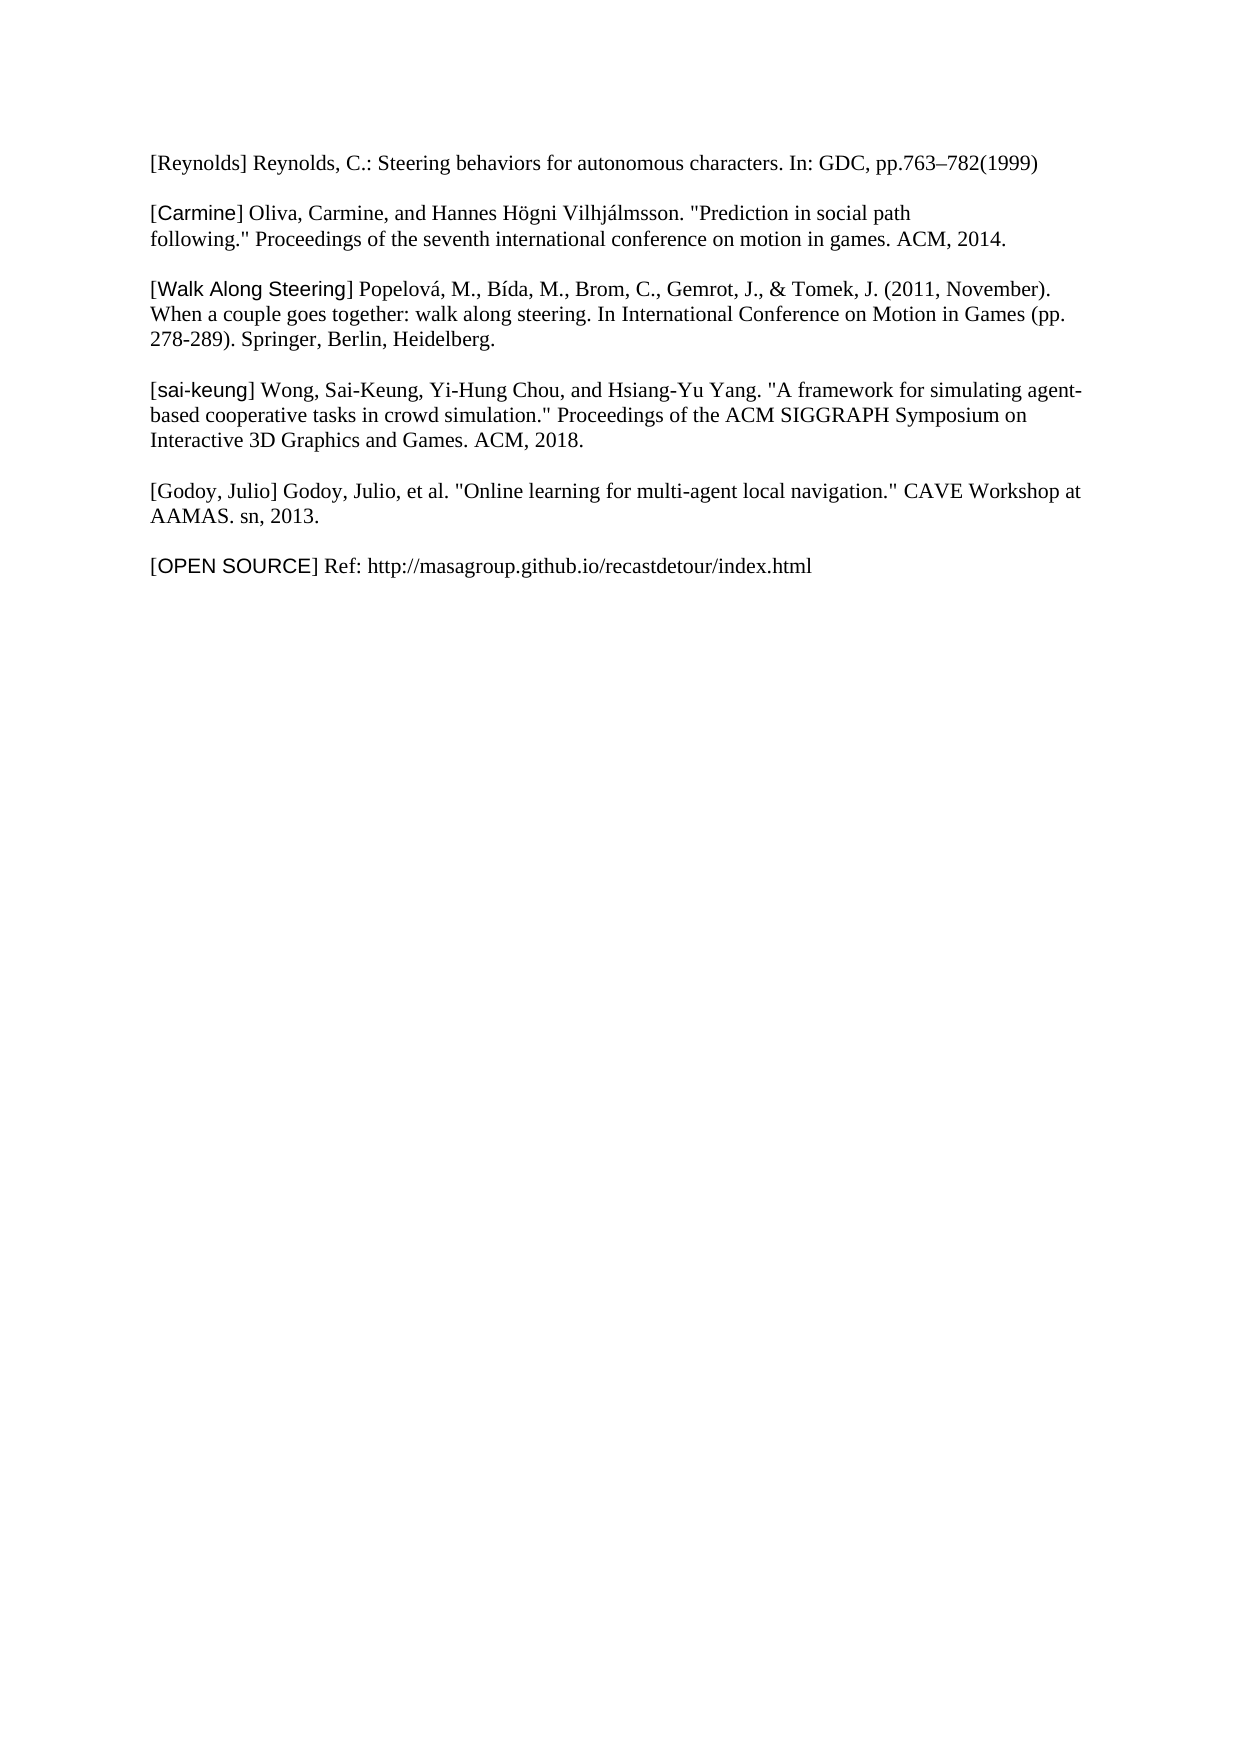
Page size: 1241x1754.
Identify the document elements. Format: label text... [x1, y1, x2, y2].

text [Godoy, Julio] Godoy, Julio, et al. "Online learning for multi-agent local navigation." CAVE Workshop at AAMAS. sn, 2013. [150, 478, 1090, 528]
text [sai-keung] Wong, Sai-Keung, Yi-Hung Chou, and Hsiang-Yu Yang. "A framework for simulating agent-based cooperative tasks in crowd simulation." Proceedings of the ACM SIGGRAPH Symposium on Interactive 3D Graphics and Games. ACM, 2018. [150, 377, 1090, 452]
text [Reynolds] Reynolds, C.: Steering behaviors for autonomous characters. In: GDC, pp.763–782(1999) [150, 150, 1090, 175]
text [Carmine] Oliva, Carmine, and Hannes Högni Vilhjálmsson. "Prediction in social path following." Proceedings of the seventh international conference on motion in games. ACM, 2014. [150, 200, 1090, 251]
text [Walk Along Steering] Popelová, M., Bída, M., Brom, C., Gemrot, J., & Tomek, J. (2011, November). When a couple goes together: walk along steering. In International Conference on Motion in Games (pp. 278-289). Springer, Berlin, Heidelberg. [150, 276, 1090, 352]
text [OPEN SOURCE] Ref: http://masagroup.github.io/recastdetour/index.html [150, 553, 1090, 578]
